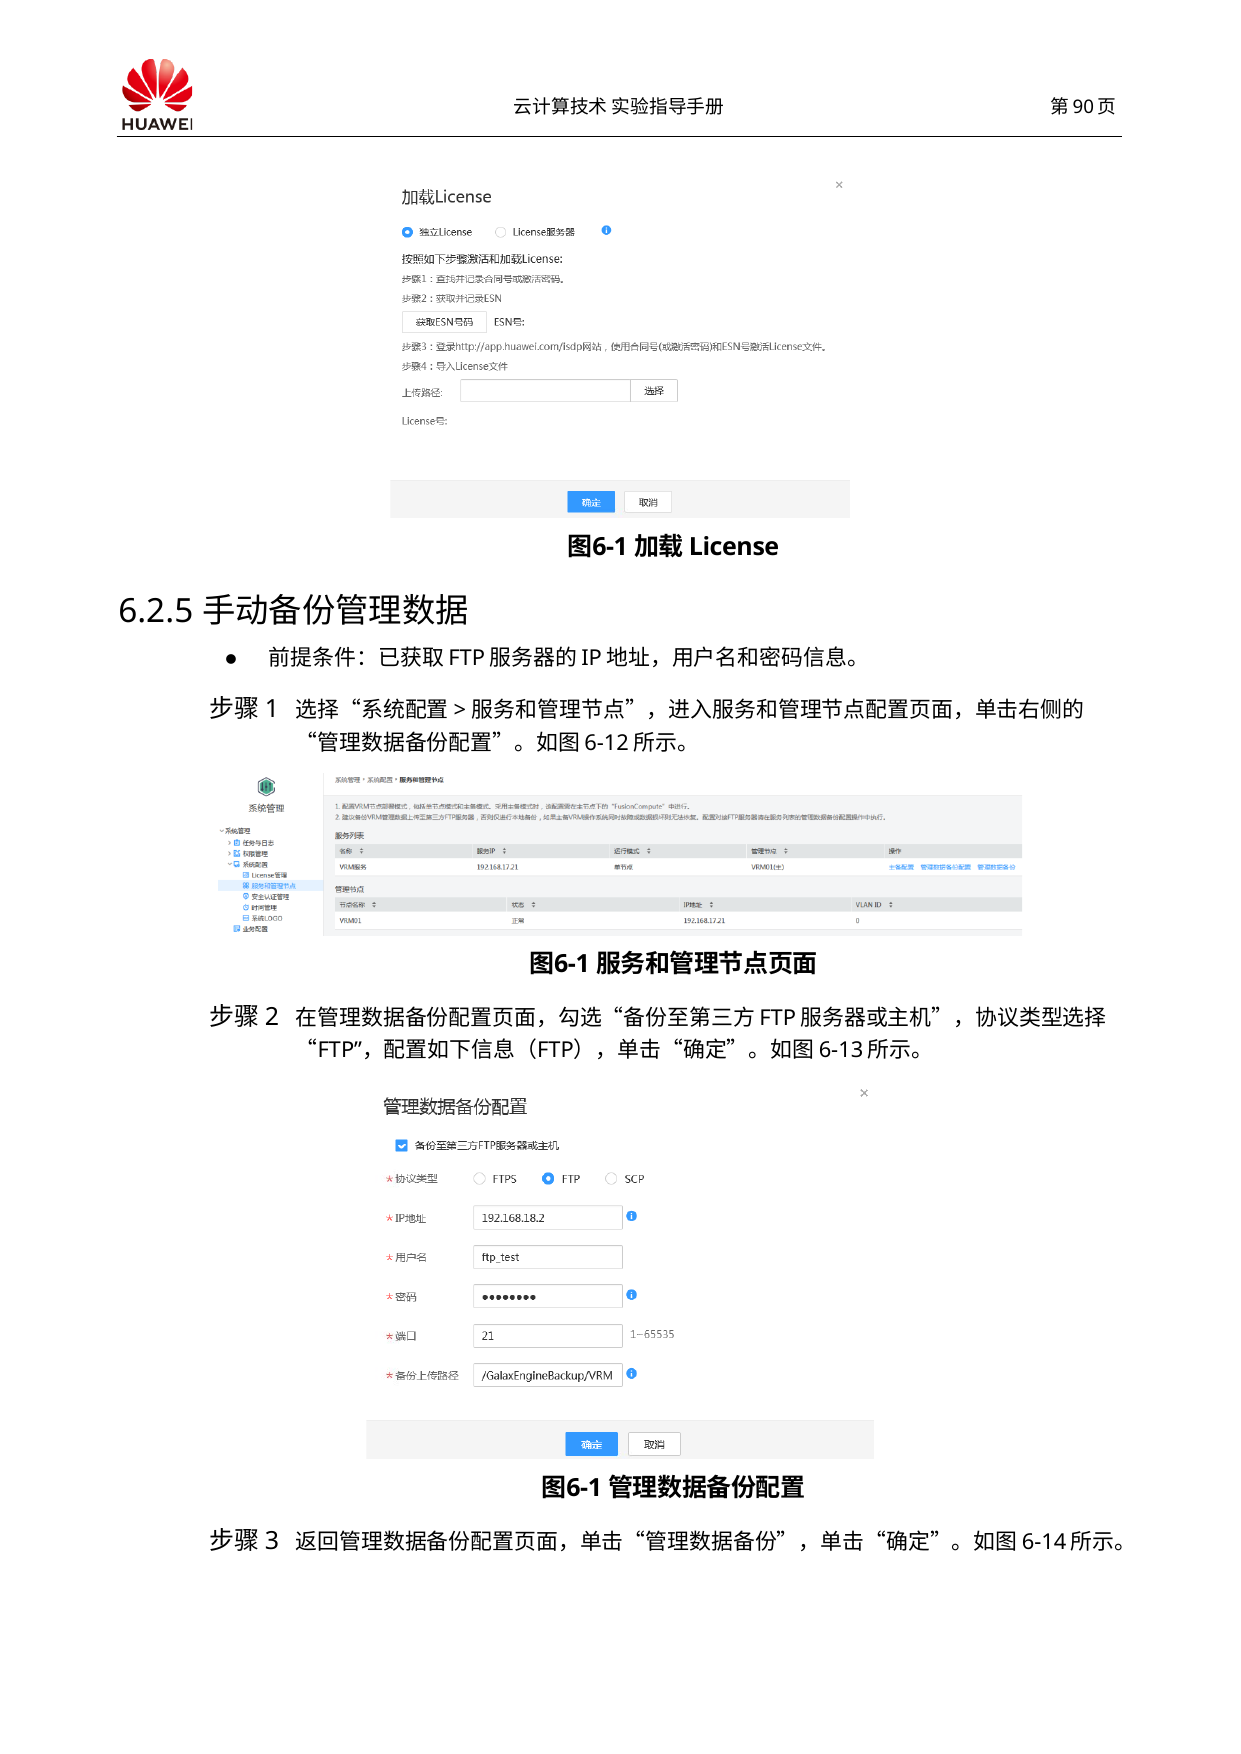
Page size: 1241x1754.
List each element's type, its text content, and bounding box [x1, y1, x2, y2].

text 在管理数据备份配置页面，勾选“备份至第三方FTP服务器或主机”，协议类型选择“FTP”，配置如下信息（FTP），单击“确定”。如图6-13所示。 [279, 996, 1122, 1064]
text 返回管理数据备份配置页面，单击“管理数据备份”，单击“确定”。如图6-14所示。 [279, 1520, 1122, 1557]
text 选择“系统配置 > 服务和管理节点”，进入服务和管理节点配置页面，单击右侧的“管理数据备份配置”。如图6-12所示。 [279, 688, 1122, 757]
text 管理数据备份配置 [224, 1467, 1122, 1504]
picture [122, 59, 193, 130]
text 服务和管理节点页面 [224, 943, 1122, 979]
text 加载License [224, 526, 1122, 562]
text 前提条件：已获取FTP服务器的IP地址，用户名和密码信息。 [224, 640, 1122, 672]
subtitle 手动备份管理数据 [118, 583, 1122, 632]
